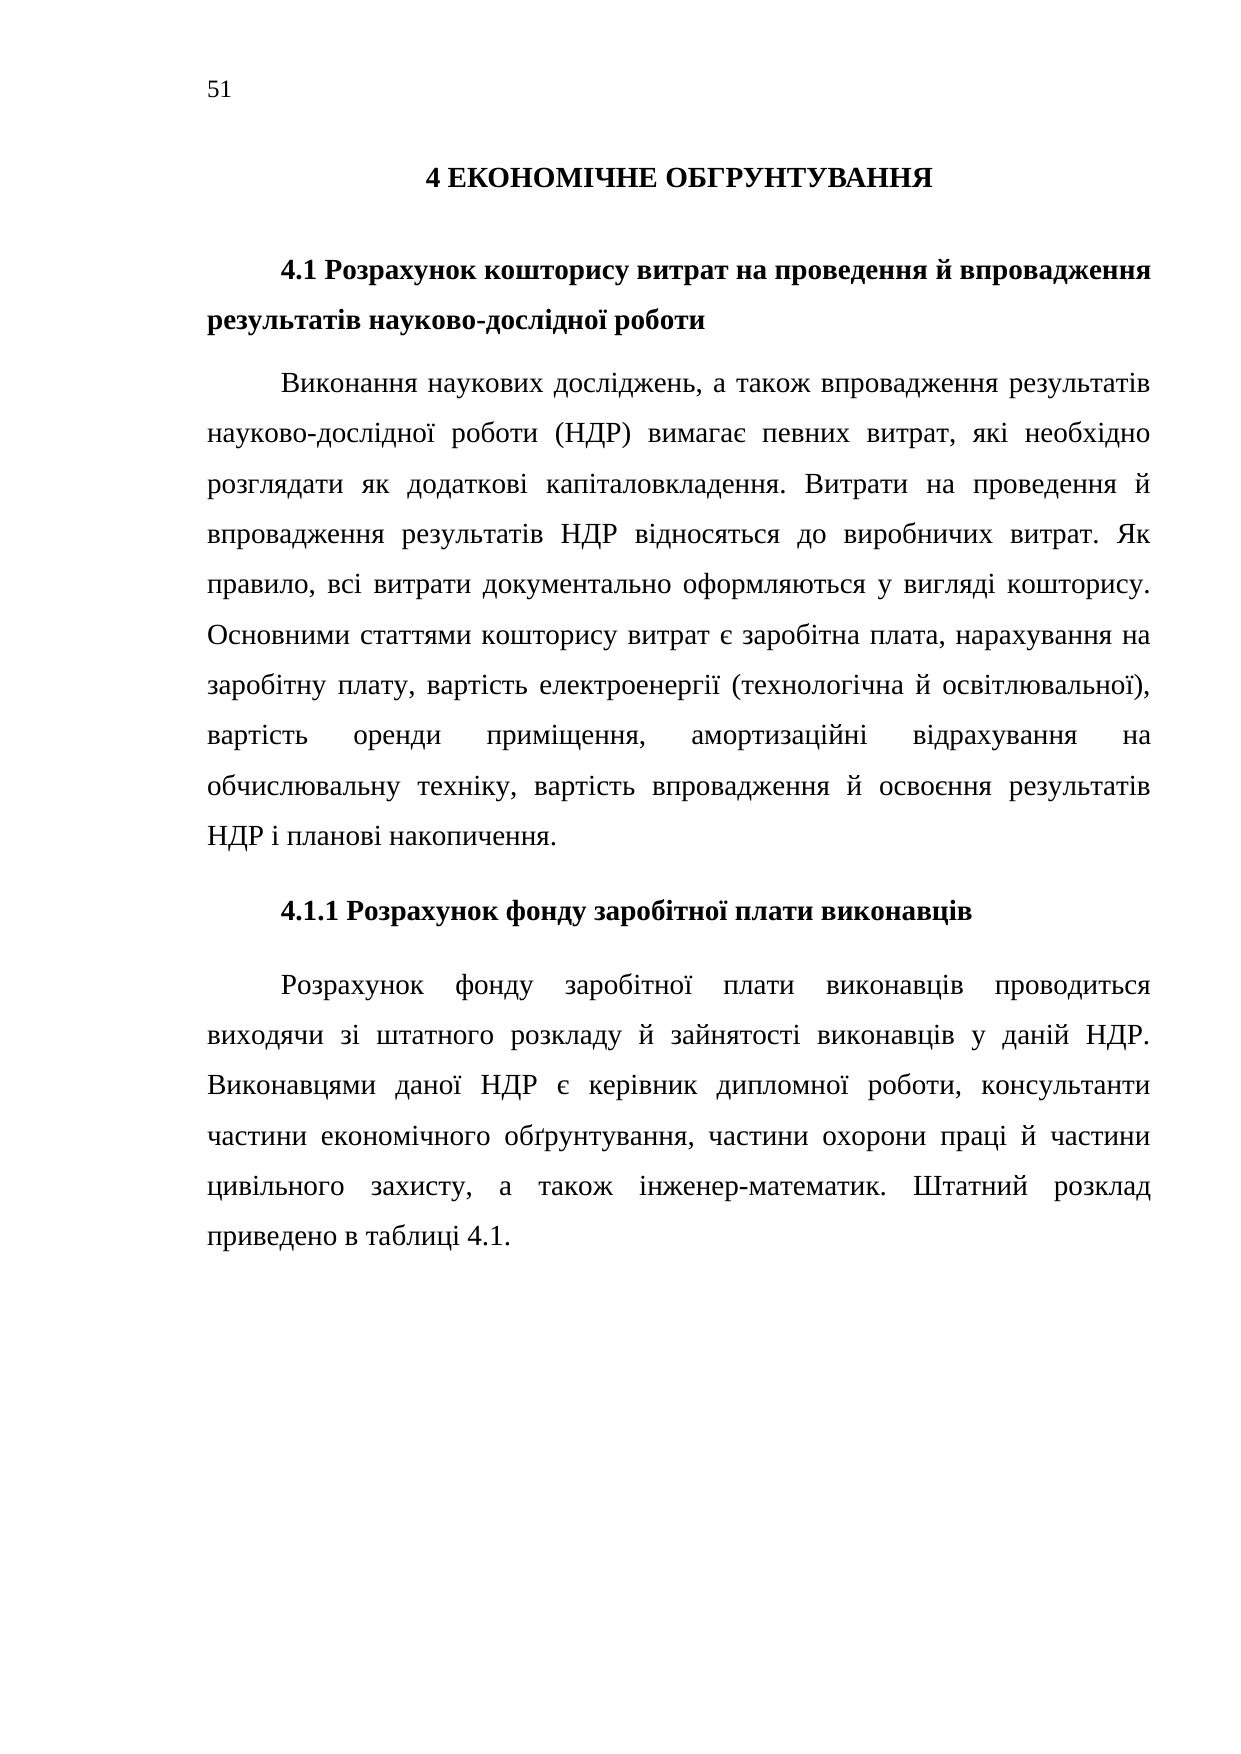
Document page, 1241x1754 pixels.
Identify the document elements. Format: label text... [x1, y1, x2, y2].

subtitle 4 ЕКОНОМІЧНЕ ОБГРУНТУВАННЯ [192, 160, 1152, 194]
subtitle 4.1 Розрахунок кошторису витрат на проведення й впровадження результатів науково-дослiдної роботи [207, 252, 1152, 336]
text Виконання наукових досліджень, а також впровадження результатів науково-дослідної роботи (НДР) вимагає певних витрат, які необхідно розглядати як додаткові капіталовкладення. Витрати на проведення й впровадження результатів НДР відносяться до виробничих витрат. Як правило, всі витрати документально оформляються у вигляді кошторису. Основними статтями кошторису витрат є заробітна плата, нарахування на заробітну плату, вартість електроенергії (технологічна й освітлювальної), вартість оренди приміщення, амортизаційні відрахування на обчислювальну техніку, вартість впровадження й освоєння результатів НДР і планові накопичення. [207, 365, 1152, 852]
subtitle 4.1.1 Розрахунок фонду заробітної плати виконавців [207, 893, 1152, 927]
text Розрахунок фонду заробітної плати виконавців проводиться виходячи зі штатного розкладу й зайнятості виконавців у даній НДР. Виконавцями даної НДР є керівник дипломної роботи, консультанти частини економічного обґрунтування, частини охорони праці й частини цивільного захисту, а також інженер-математик. Штатний розклад приведено в таблиці 4.1. [207, 967, 1152, 1252]
